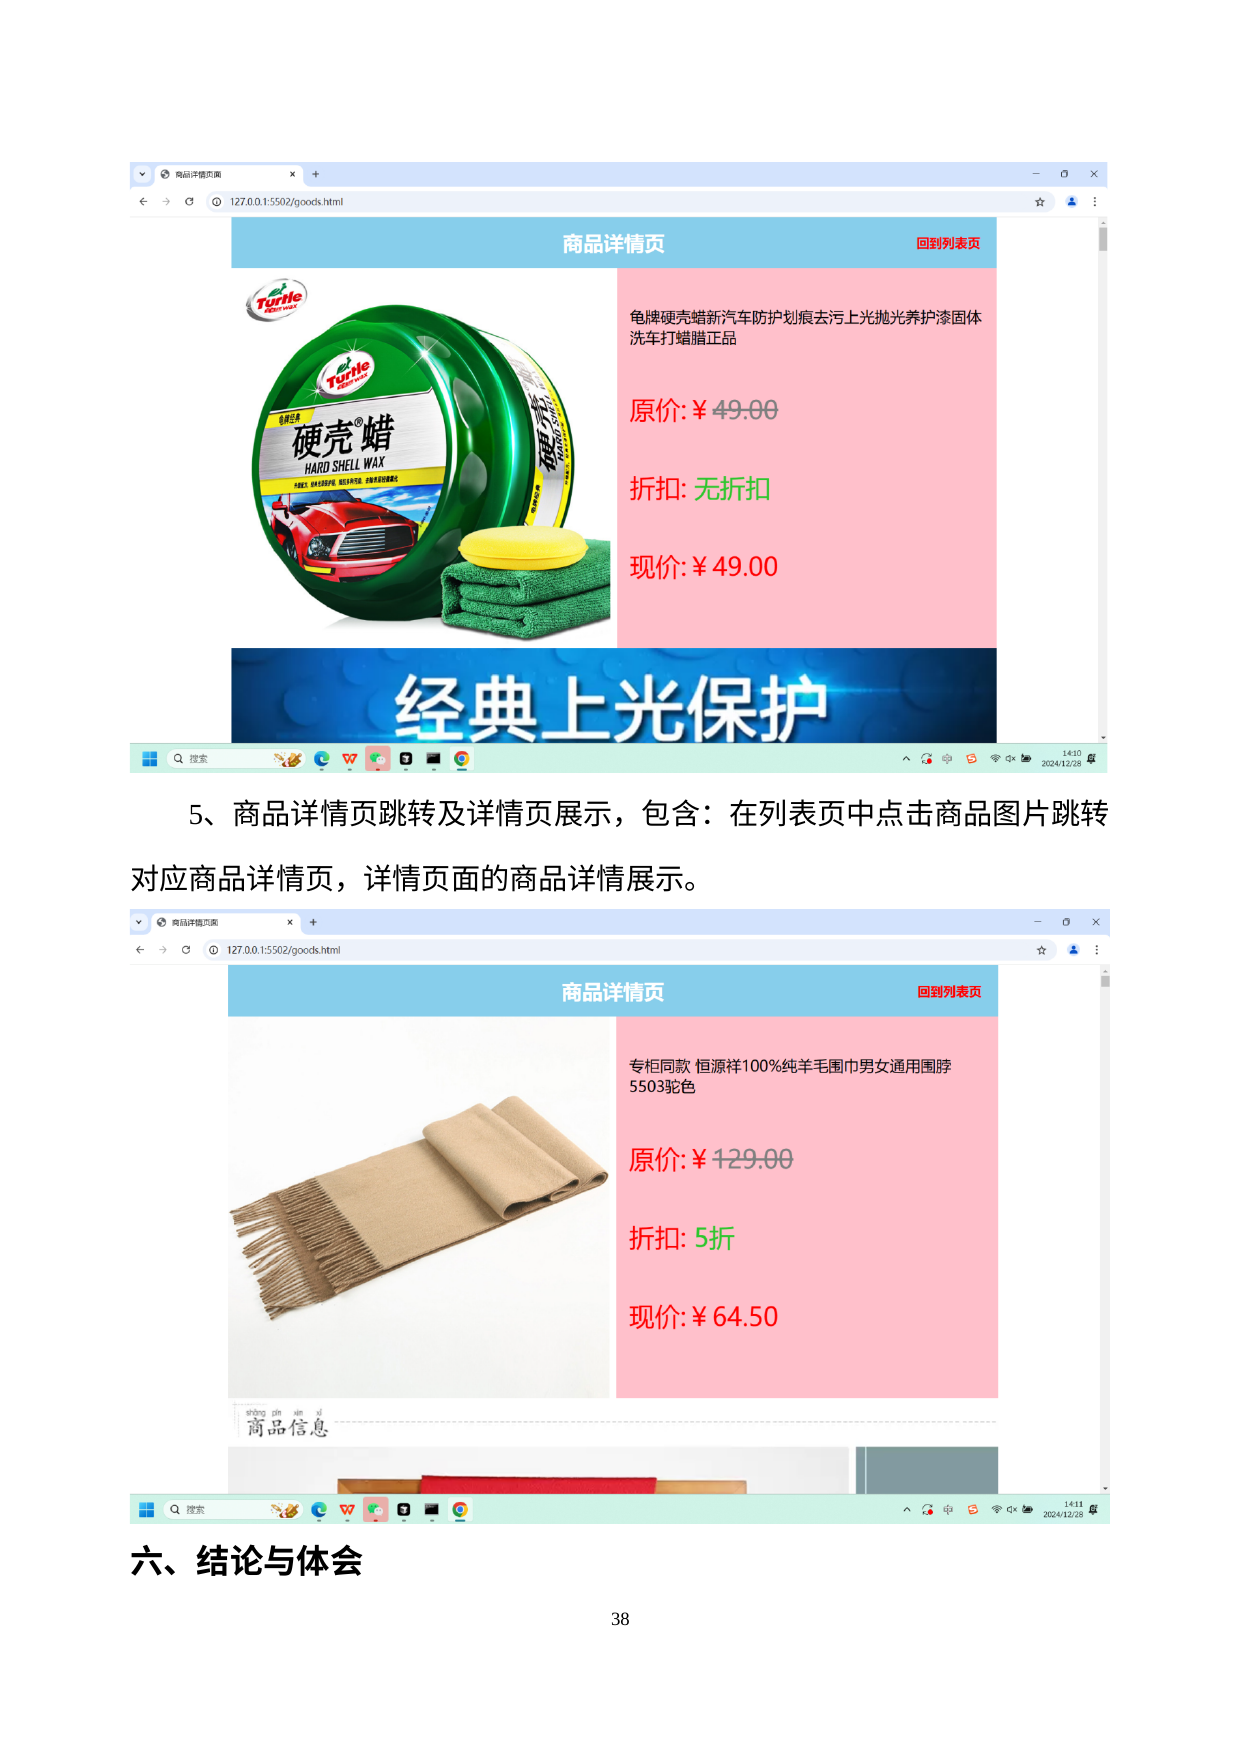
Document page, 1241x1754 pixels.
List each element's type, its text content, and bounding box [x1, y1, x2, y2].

picture [129, 909, 1110, 1524]
list 六、结论与体会 [130, 1527, 1110, 1592]
picture [129, 162, 1108, 773]
text 5、商品详情页跳转及详情页展示，包含：在列表页中点击商品图片跳转对应商品详情页，详情页面的商品详情展示。 [130, 779, 1110, 909]
